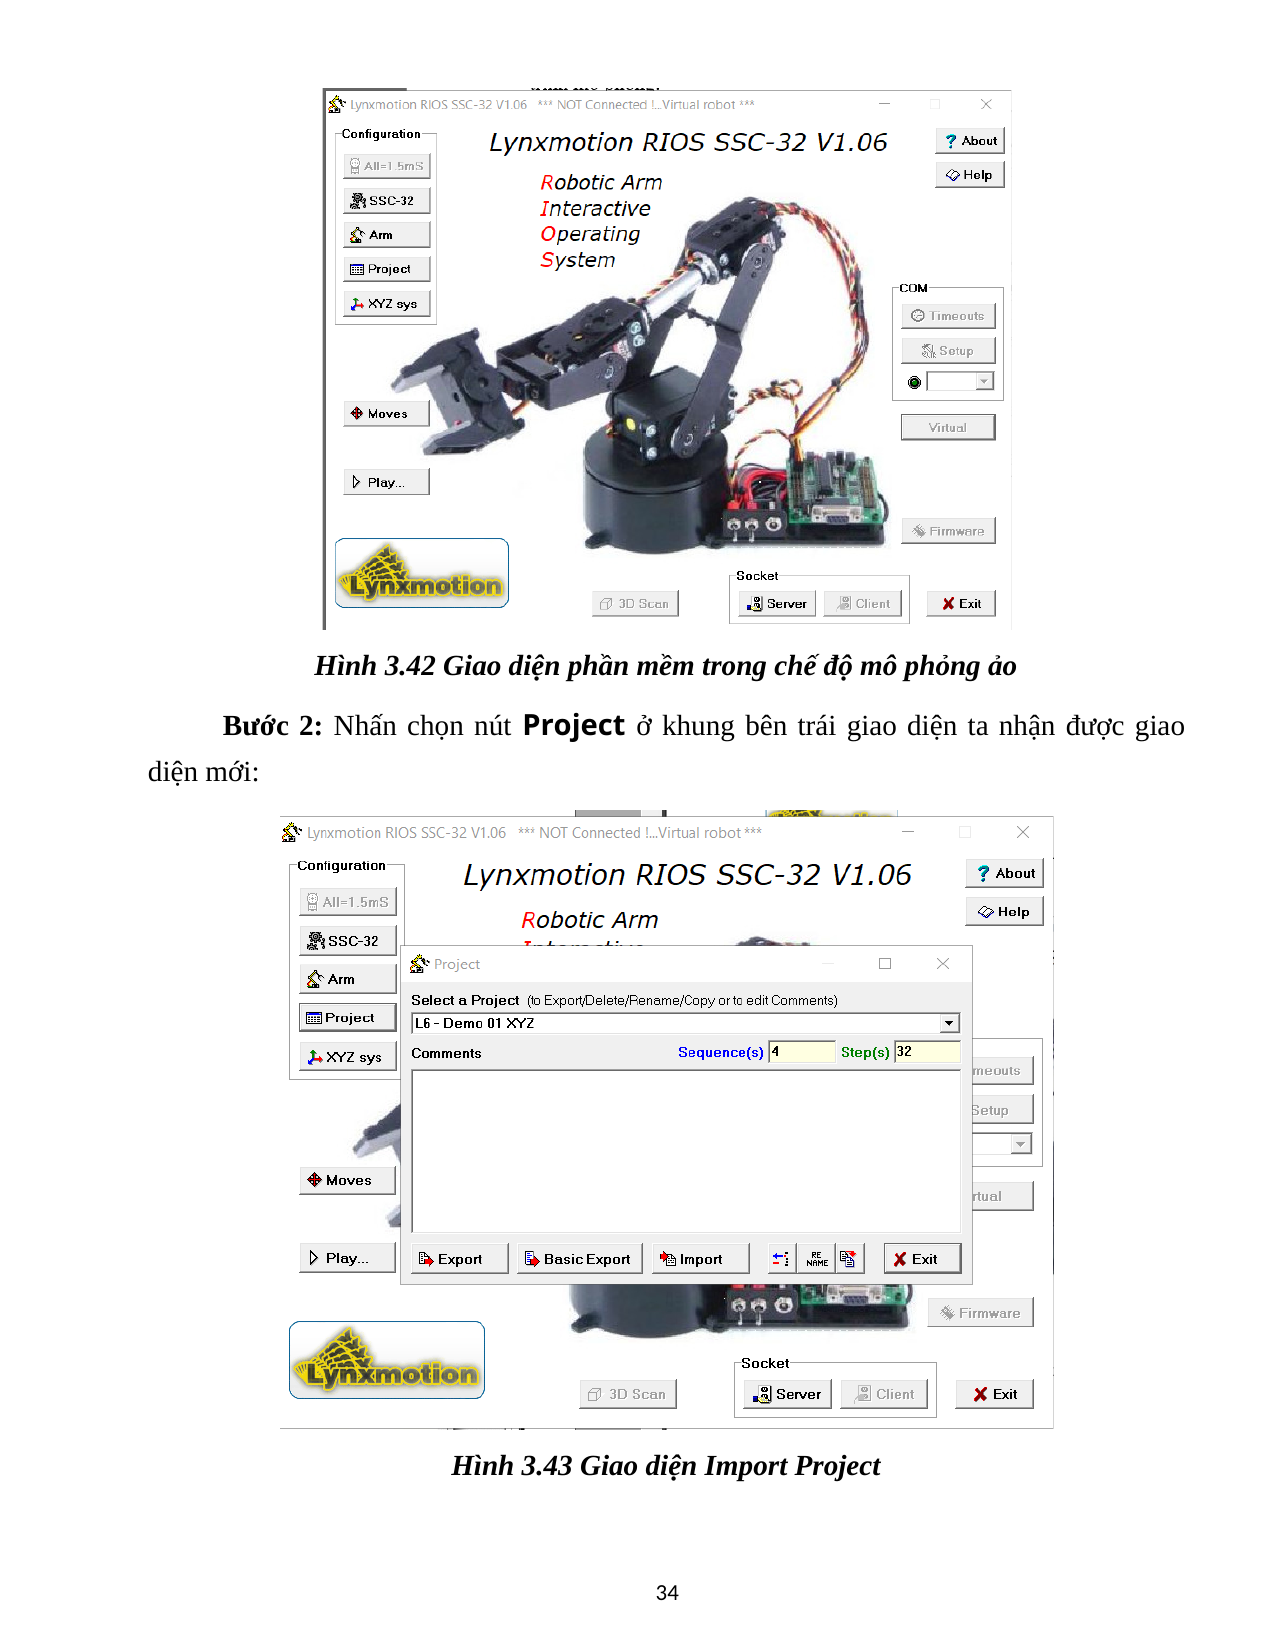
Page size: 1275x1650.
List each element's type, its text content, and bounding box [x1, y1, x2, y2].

picture [322, 88, 1012, 630]
picture [280, 810, 1054, 1430]
text Bước 2: Nhấn chọn nút Project ở khung bên trái giao diện ta nhận được giao diện mới: [148, 704, 1186, 788]
